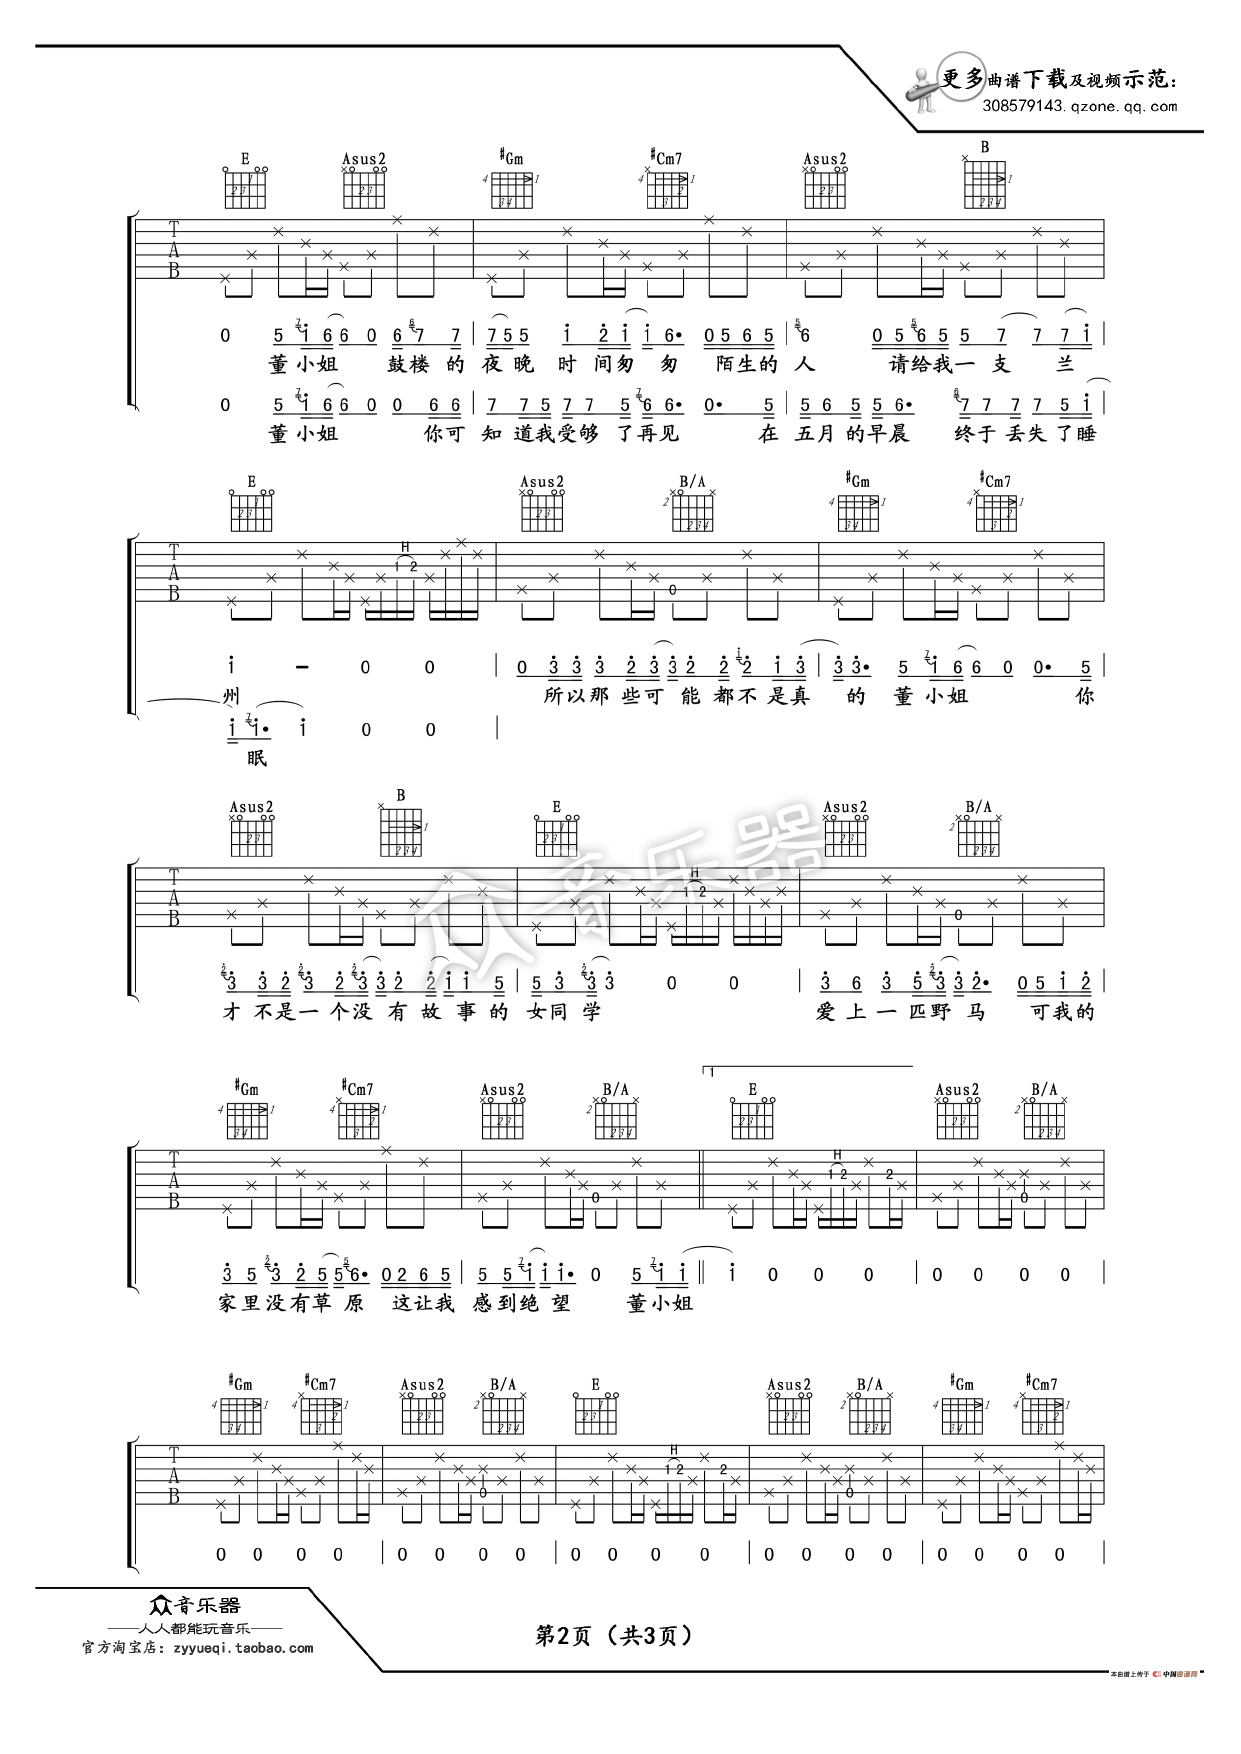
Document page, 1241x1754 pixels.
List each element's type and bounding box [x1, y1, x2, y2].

picture [35, 31, 1204, 1682]
